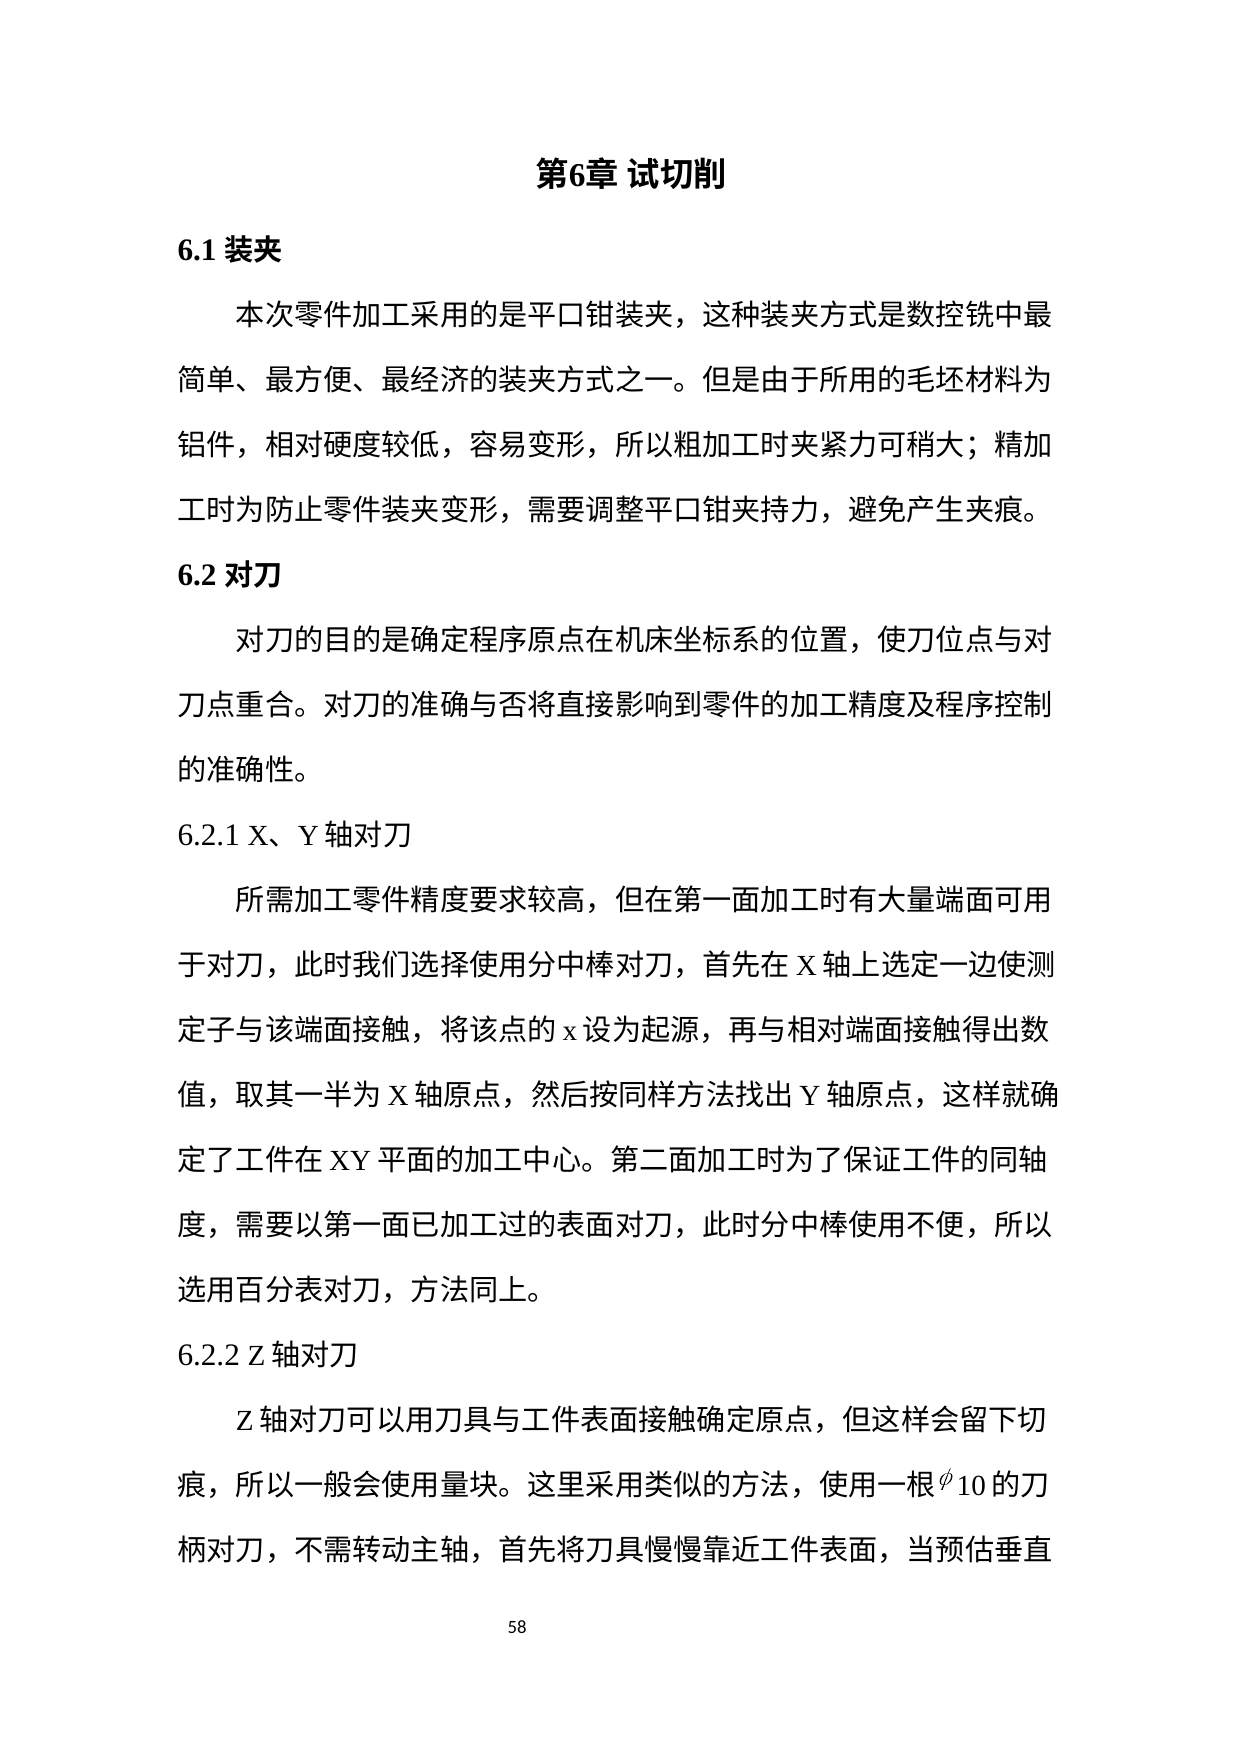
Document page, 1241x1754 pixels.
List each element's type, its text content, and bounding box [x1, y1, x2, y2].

subtitle 试切削 [177, 139, 1063, 204]
text 对刀的目的是确定程序原点在机床坐标系的位置，使刀位点与对刀点重合。对刀的准确与否将直接影响到零件的加工精度及程序控制的准确性。 [177, 605, 1063, 800]
text 本次零件加工采用的是平口钳装夹，这种装夹方式是数控铣中最简单、最方便、最经济的装夹方式之一。但是由于所用的毛坯材料为铝件，相对硬度较低，容易变形，所以粗加工时夹紧力可稍大；精加工时为防止零件装夹变形，需要调整平口钳夹持力，避免产生夹痕。 [177, 280, 1063, 540]
subtitle X、Y轴对刀 [177, 800, 1063, 865]
text 所需加工零件精度要求较高，但在第一面加工时有大量端面可用于对刀，此时我们选择使用分中棒对刀，首先在X轴上选定一边使测定子与该端面接触，将该点的x设为起源，再与相对端面接触得出数值，取其一半为X轴原点，然后按同样方法找出Y轴原点，这样就确定了工件在XY平面的加工中心。第二面加工时为了保证工件的同轴度，需要以第一面已加工过的表面对刀，此时分中棒使用不便，所以选用百分表对刀，方法同上。 [177, 865, 1063, 1320]
subtitle Z轴对刀 [177, 1320, 1063, 1385]
subtitle 对刀 [177, 540, 1063, 605]
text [177, 1385, 1063, 1580]
subtitle 装夹 [177, 215, 1063, 280]
